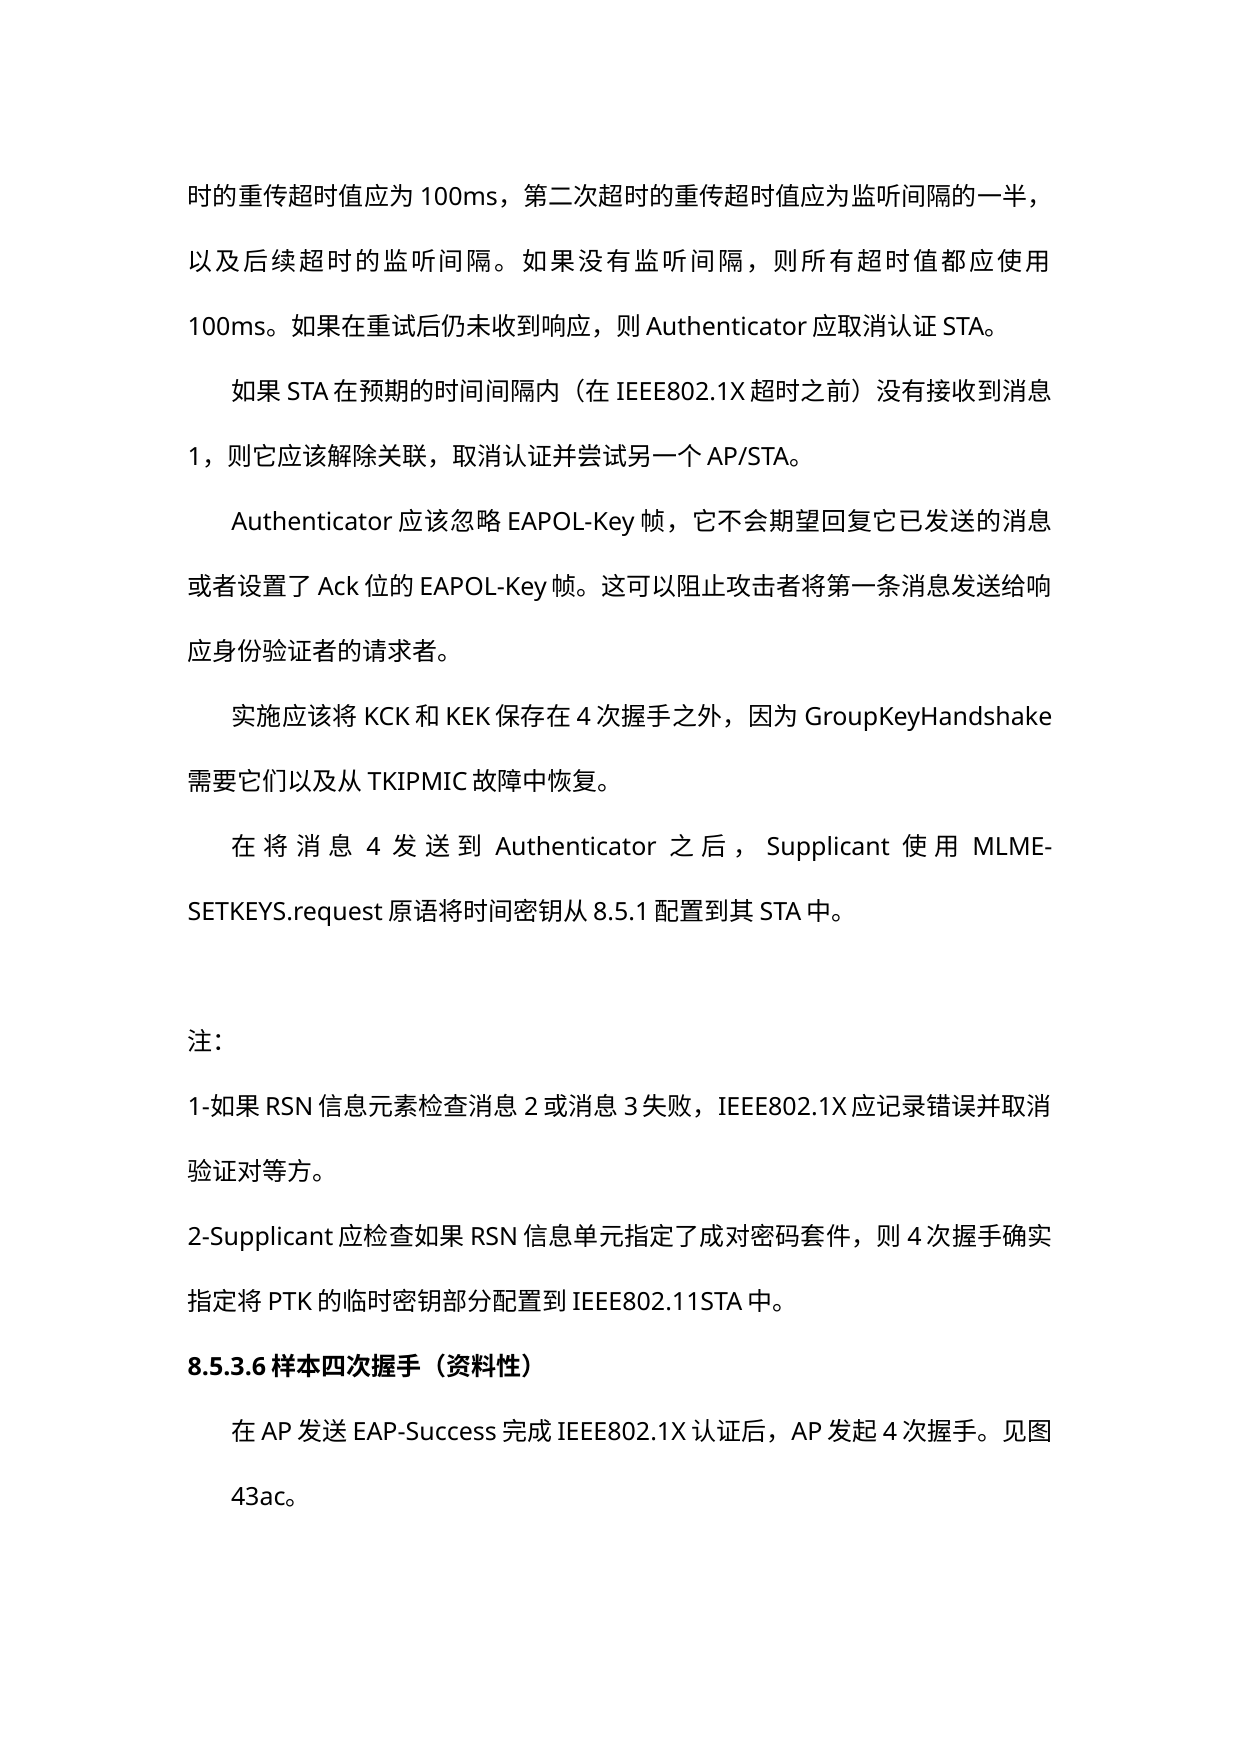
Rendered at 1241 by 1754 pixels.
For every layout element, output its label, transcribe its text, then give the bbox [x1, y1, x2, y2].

text 2-Supplicant应检查如果RSN信息单元指定了成对密码套件，则4次握手确实指定将PTK的临时密钥部分配置到IEEE802.11STA中。 [187, 1202, 1053, 1332]
text 如果STA在预期的时间间隔内（在IEEE802.1X超时之前）没有接收到消息1，则它应该解除关联，取消认证并尝试另一个AP/STA。 [187, 357, 1053, 487]
text 1-如果RSN信息元素检查消息2或消息3失败，IEEE802.1X应记录错误并取消验证对等方。 [187, 1072, 1053, 1202]
text 在将消息4发送到Authenticator之后，Supplicant使用MLME-SETKEYS.request原语将时间密钥从8.5.1配置到其STA中。 [187, 812, 1053, 942]
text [187, 162, 1053, 357]
text 实施应该将KCK和KEK保存在4次握手之外，因为GroupKeyHandshake需要它们以及从TKIPMIC故障中恢复。 [187, 682, 1053, 812]
text 注： [187, 1007, 1053, 1072]
text Authenticator应该忽略EAPOL-Key帧，它不会期望回复它已发送的消息或者设置了Ack位的EAPOL-Key帧。这可以阻止攻击者将第一条消息发送给响应身份验证者的请求者。 [187, 487, 1053, 682]
text 在AP发送EAP-Success完成IEEE802.1X认证后，AP发起4次握手。见图43ac。 [187, 1397, 1053, 1527]
text 8.5.3.6样本四次握手（资料性） [187, 1332, 1053, 1397]
